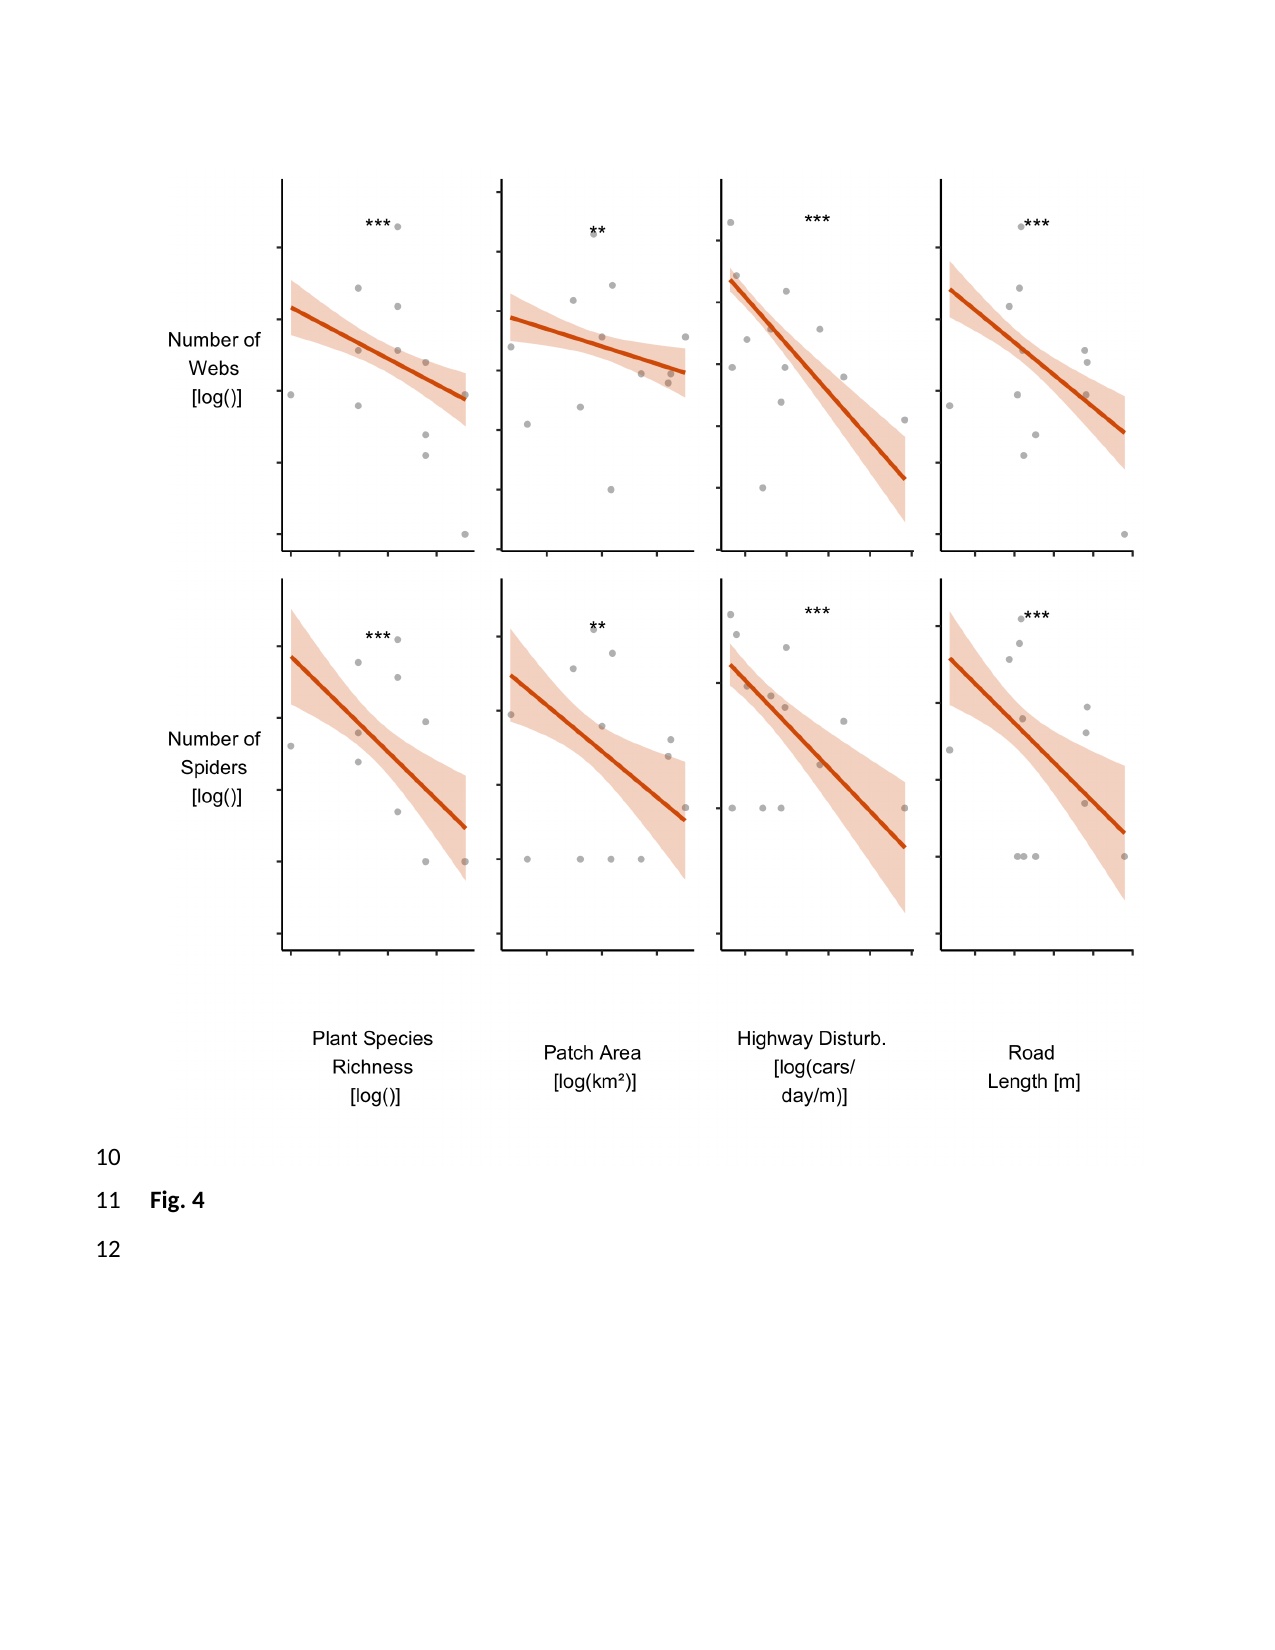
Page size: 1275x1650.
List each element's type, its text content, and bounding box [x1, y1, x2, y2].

text Fig. 4 [150, 1184, 1125, 1214]
picture [168, 168, 1144, 1166]
